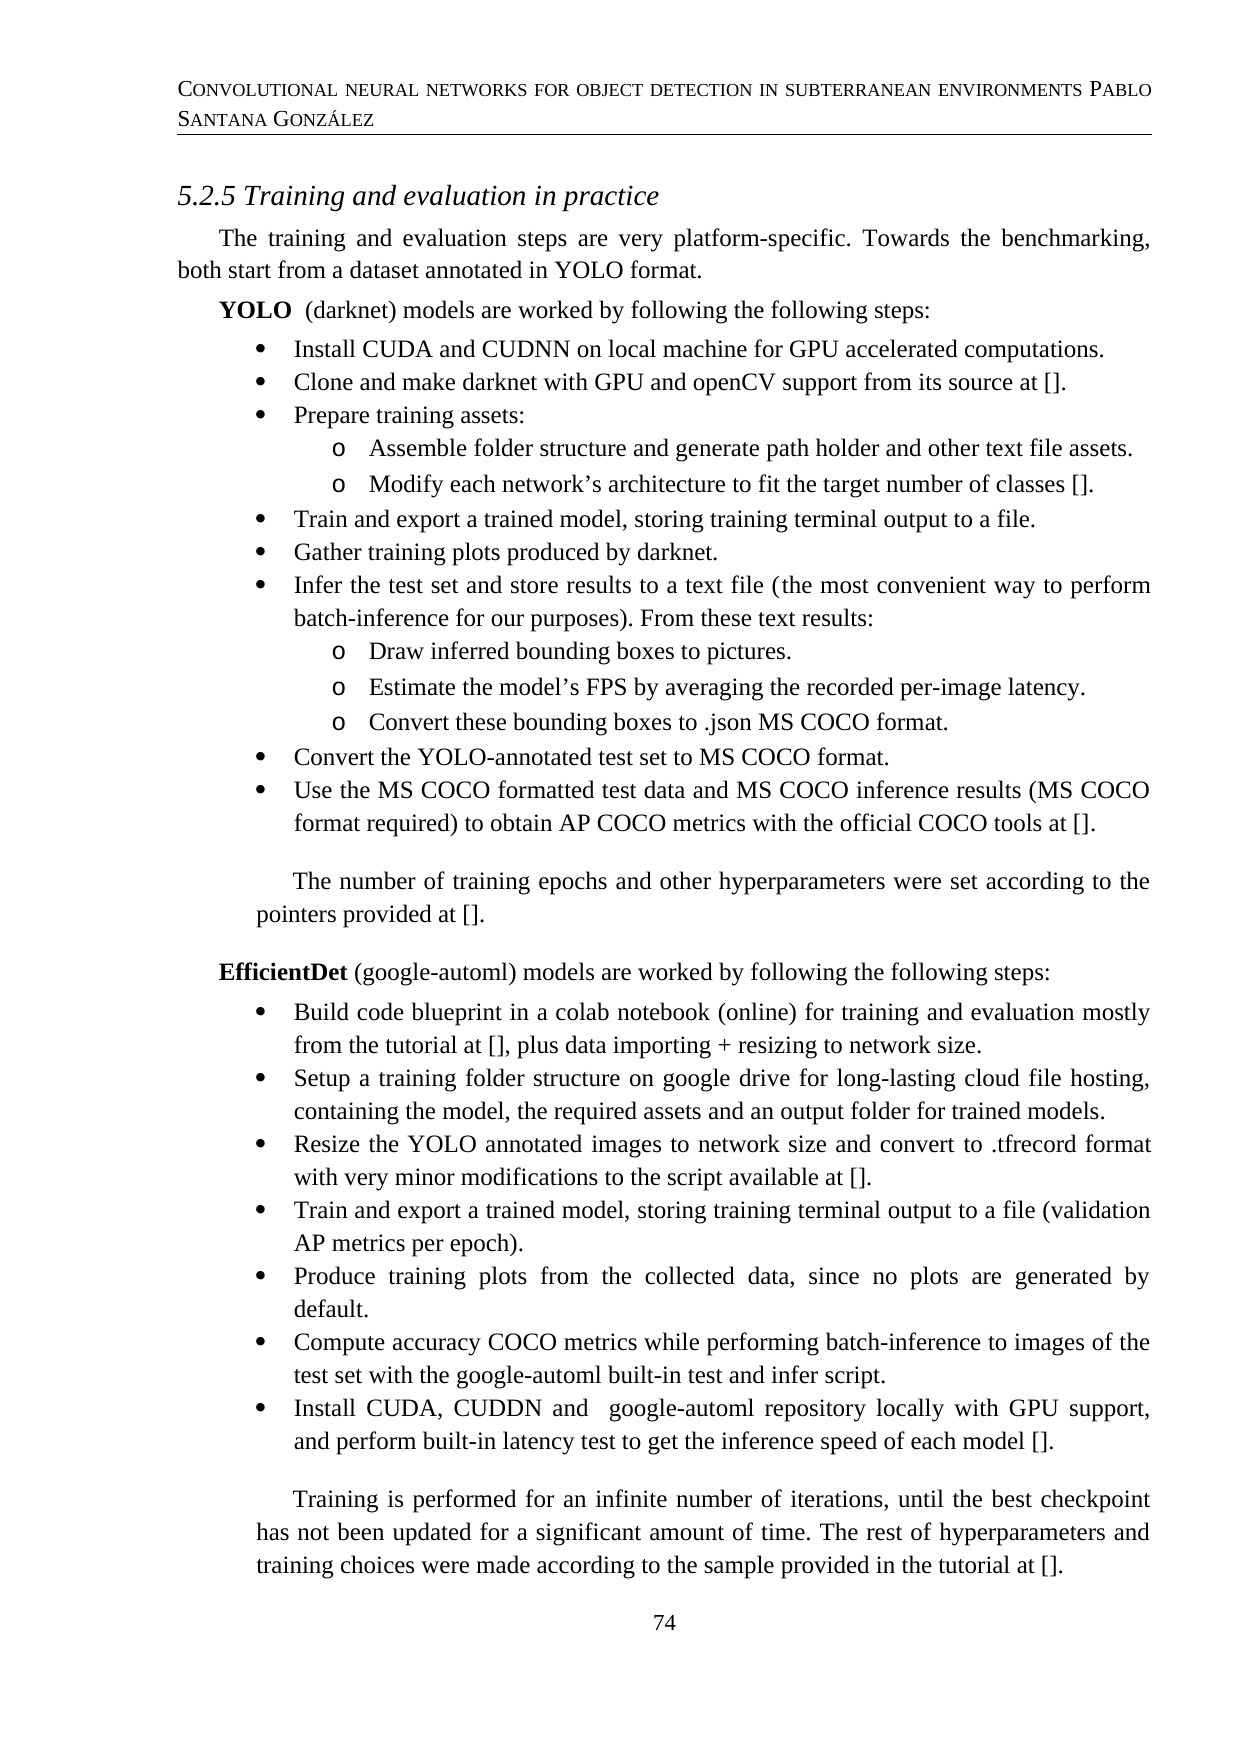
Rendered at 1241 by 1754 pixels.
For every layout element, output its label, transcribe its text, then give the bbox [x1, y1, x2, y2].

list Use the MS COCO formatted test data and MS COCO inference results (MS COCO format required) to obtain AP COCO metrics with the official COCO tools at []. [256, 775, 1152, 837]
list Convert the YOLO-annotated test set to MS COCO format. [256, 742, 1152, 771]
subtitle Training and evaluation in practice [177, 178, 1152, 211]
list Produce training plots from the collected data, since no plots are generated by default. [256, 1261, 1152, 1323]
list Infer the test set and store results to a text file (the most convenient way to perform batch-inference for our purposes). From these text results: [256, 570, 1152, 632]
list Prepare training assets: [256, 400, 1152, 429]
list Modify each network’s architecture to fit the target number of classes []. [331, 469, 1152, 499]
list Setup a training folder structure on google drive for long-lasting cloud file hosting, containing the model, the required assets and an output folder for trained models. [256, 1063, 1152, 1124]
text The training and evaluation steps are very platform-specific. Towards the benchmarking, both start from a dataset annotated in YOLO format. [177, 223, 1152, 284]
list Build code blueprint in a colab notebook (online) for training and evaluation mostly from the tutorial at [], plus data importing + resizing to network size. [256, 997, 1152, 1058]
list Train and export a trained model, storing training terminal output to a file (validation AP metrics per epoch). [256, 1195, 1152, 1257]
list Install CUDA, CUDDN and google-automl repository locally with GPU support, and perform built-in latency test to get the inference speed of each model []. [256, 1393, 1152, 1455]
list Gather training plots produced by darknet. [256, 537, 1152, 566]
list Install CUDA and CUDNN on local machine for GPU accelerated computations. [256, 334, 1152, 363]
list Assemble folder structure and generate path holder and other text file assets. [331, 433, 1152, 464]
text Training is performed for an infinite number of iterations, until the best checkpoint has not been updated for a significant amount of time. The rest of hyperparameters and training choices were made according to the sample provided in the tutorial at []. [256, 1484, 1152, 1579]
text The number of training epochs and other hyperparameters were set according to the pointers provided at []. [256, 866, 1152, 928]
text YOLO (darknet) models are worked by following the following steps: [177, 295, 1152, 324]
list Draw inferred bounding boxes to pictures. [331, 636, 1152, 667]
list Resize the YOLO annotated images to network size and convert to .tfrecord format with very minor modifications to the script available at []. [256, 1129, 1152, 1191]
list Train and export a trained model, storing training terminal output to a file. [256, 504, 1152, 533]
text EfficientDet (google-automl) models are worked by following the following steps: [177, 957, 1152, 986]
list Clone and make darknet with GPU and openCV support from its source at []. [256, 367, 1152, 396]
list Estimate the model’s FPS by averaging the recorded per-image latency. [331, 672, 1152, 702]
list Compute accuracy COCO metrics while performing batch-inference to images of the test set with the google-automl built-in test and infer script. [256, 1327, 1152, 1389]
list Convert these bounding boxes to .json MS COCO format. [331, 707, 1152, 738]
